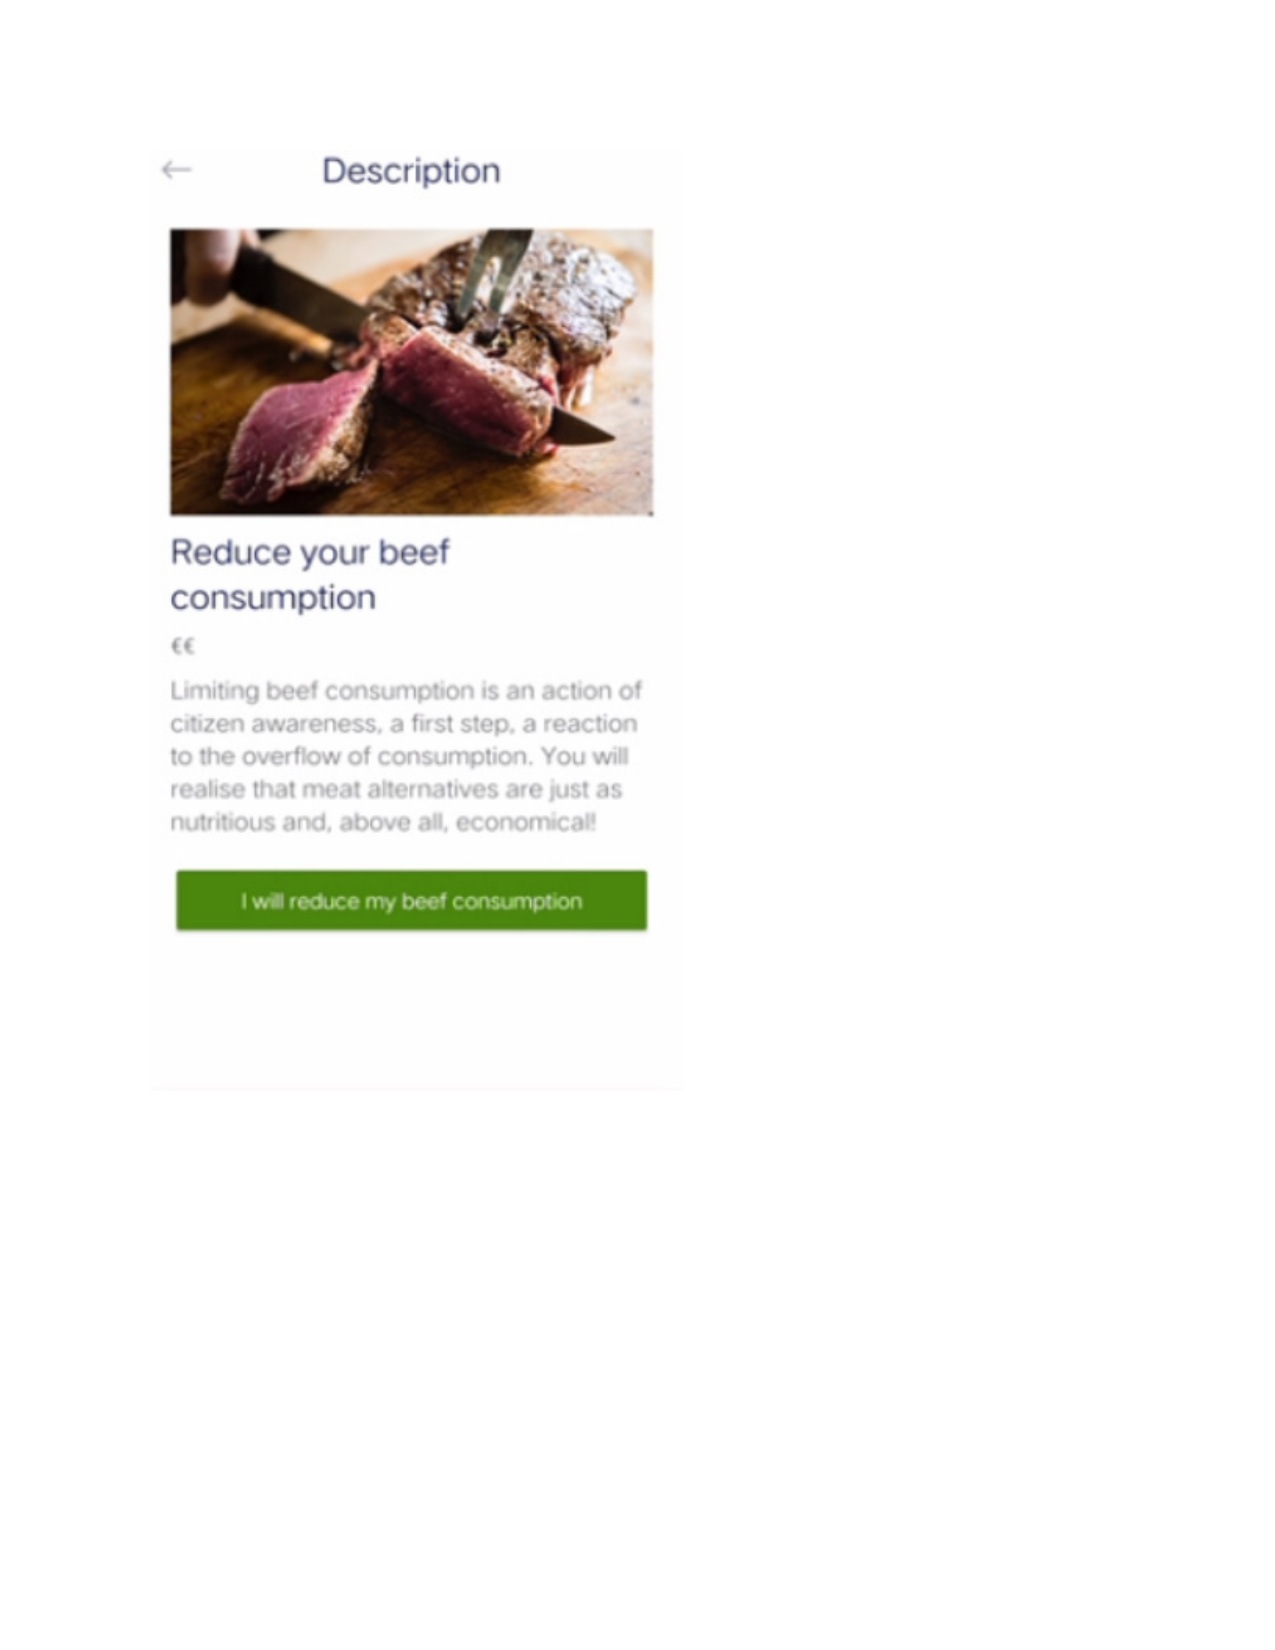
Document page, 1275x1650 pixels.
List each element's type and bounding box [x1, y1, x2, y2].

picture [150, 150, 685, 1091]
